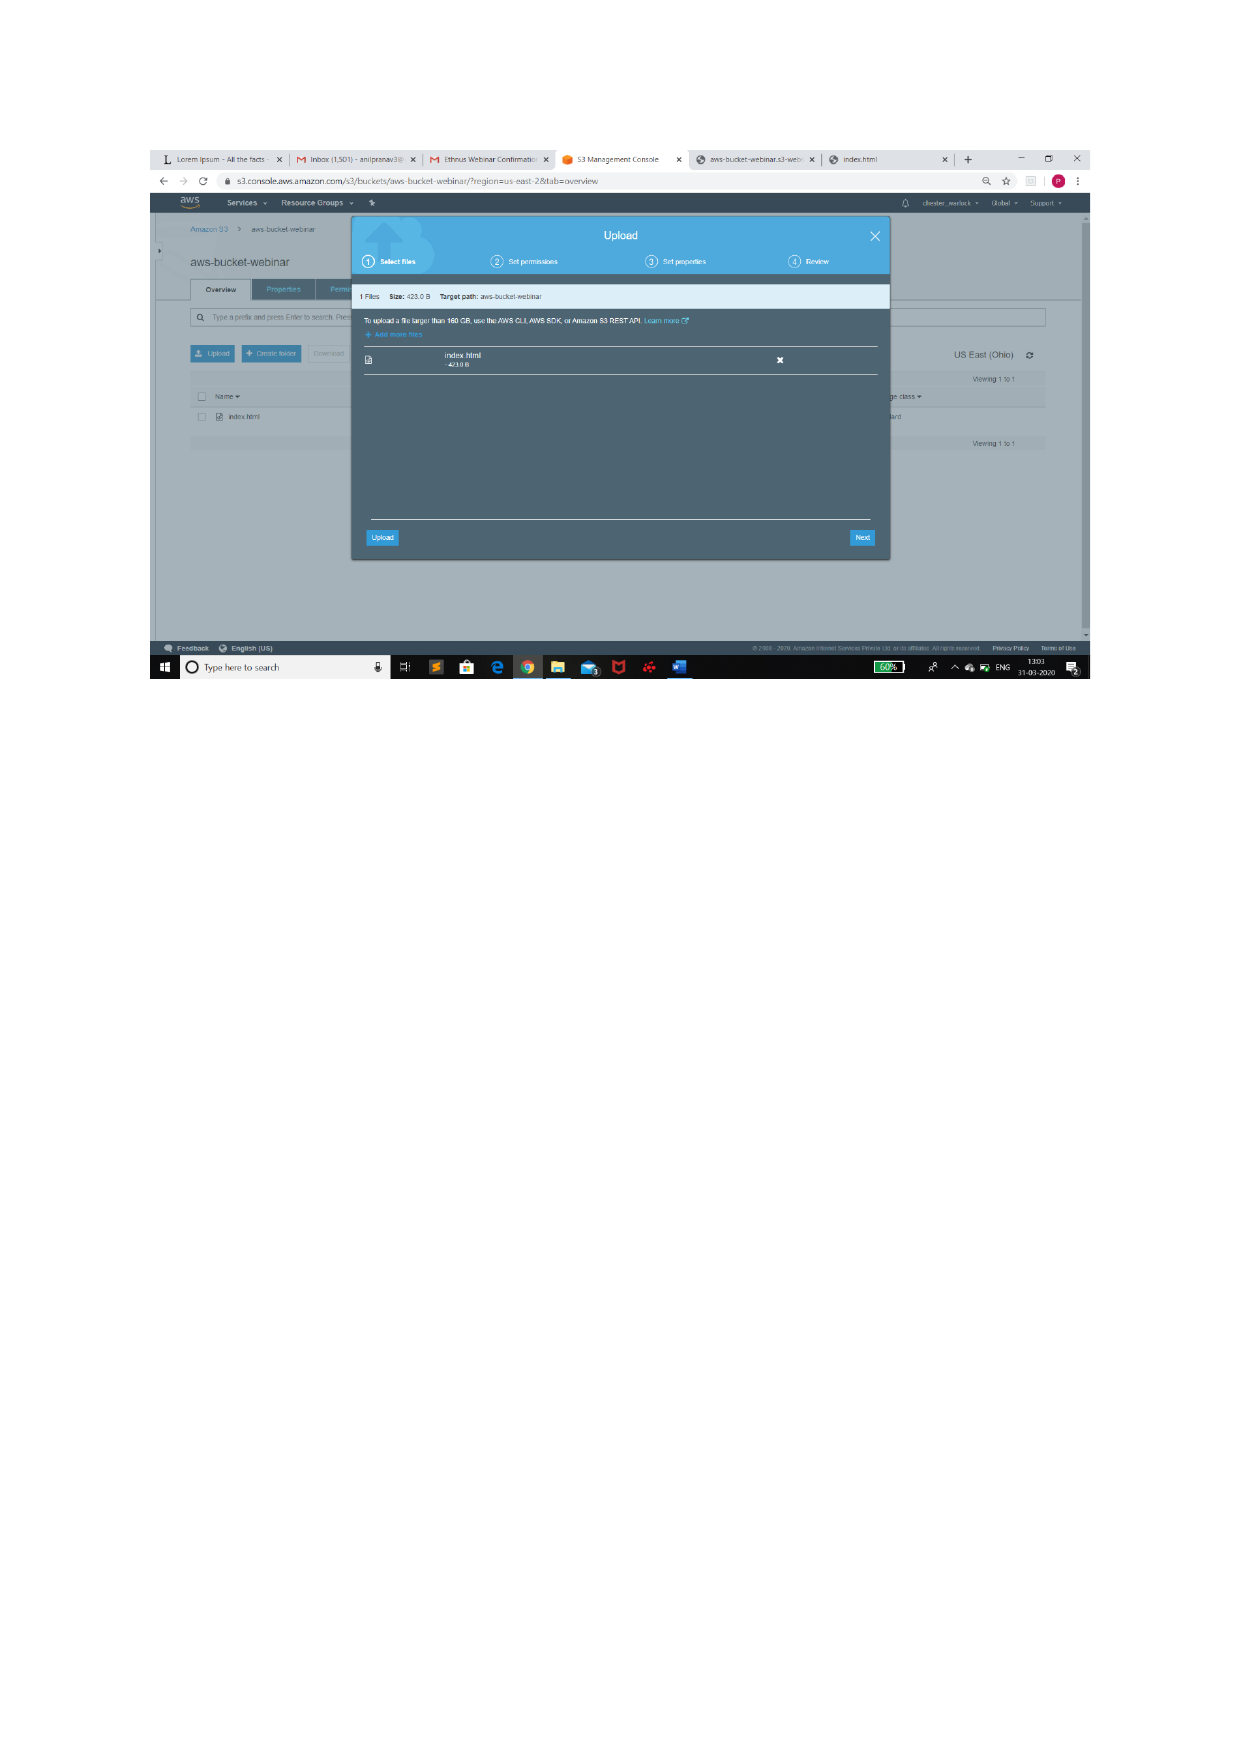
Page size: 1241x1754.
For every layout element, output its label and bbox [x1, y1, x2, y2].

picture [150, 150, 1091, 679]
